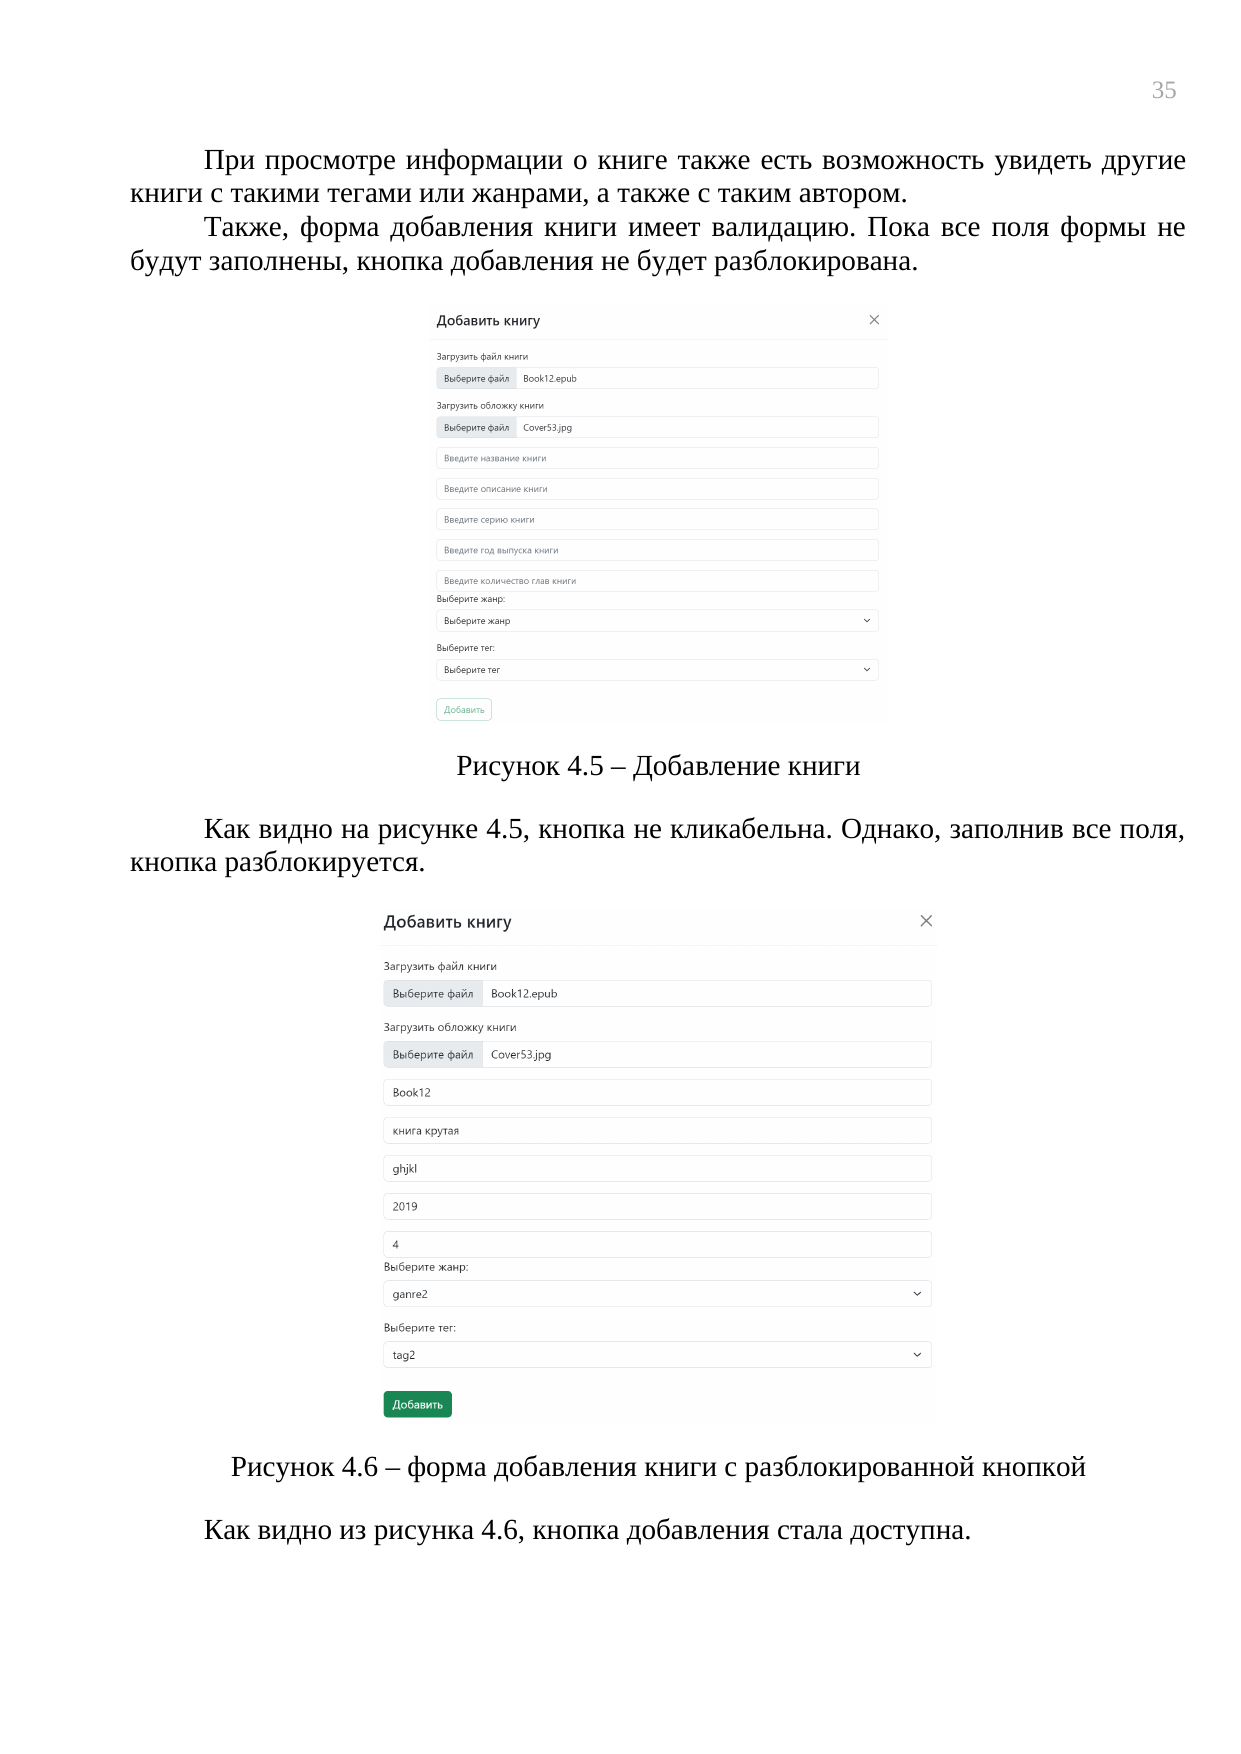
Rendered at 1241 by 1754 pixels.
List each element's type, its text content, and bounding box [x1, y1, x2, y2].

text Как видно на рисунке 4.5, кнопка не кликабельна. Однако, заполнив все поля, кнопка разблокируется. [130, 811, 1187, 878]
text Также, форма добавления книги имеет валидацию. Пока все поля формы не будут заполнены, кнопка добавления не будет разблокирована. [130, 209, 1187, 276]
text Как видно из рисунка 4.6, кнопка добавления стала доступна. [130, 1512, 1187, 1546]
picture [429, 305, 888, 724]
picture [379, 907, 938, 1425]
text При просмотре информации о книге также есть возможность увидеть другие книги с такими тегами или жанрами, а также с таким автором. [130, 142, 1187, 209]
text Рисунок 4.5 – Добавление книги [130, 748, 1187, 782]
text Рисунок 4.6 – форма добавления книги с разблокированной кнопкой [130, 1449, 1187, 1483]
